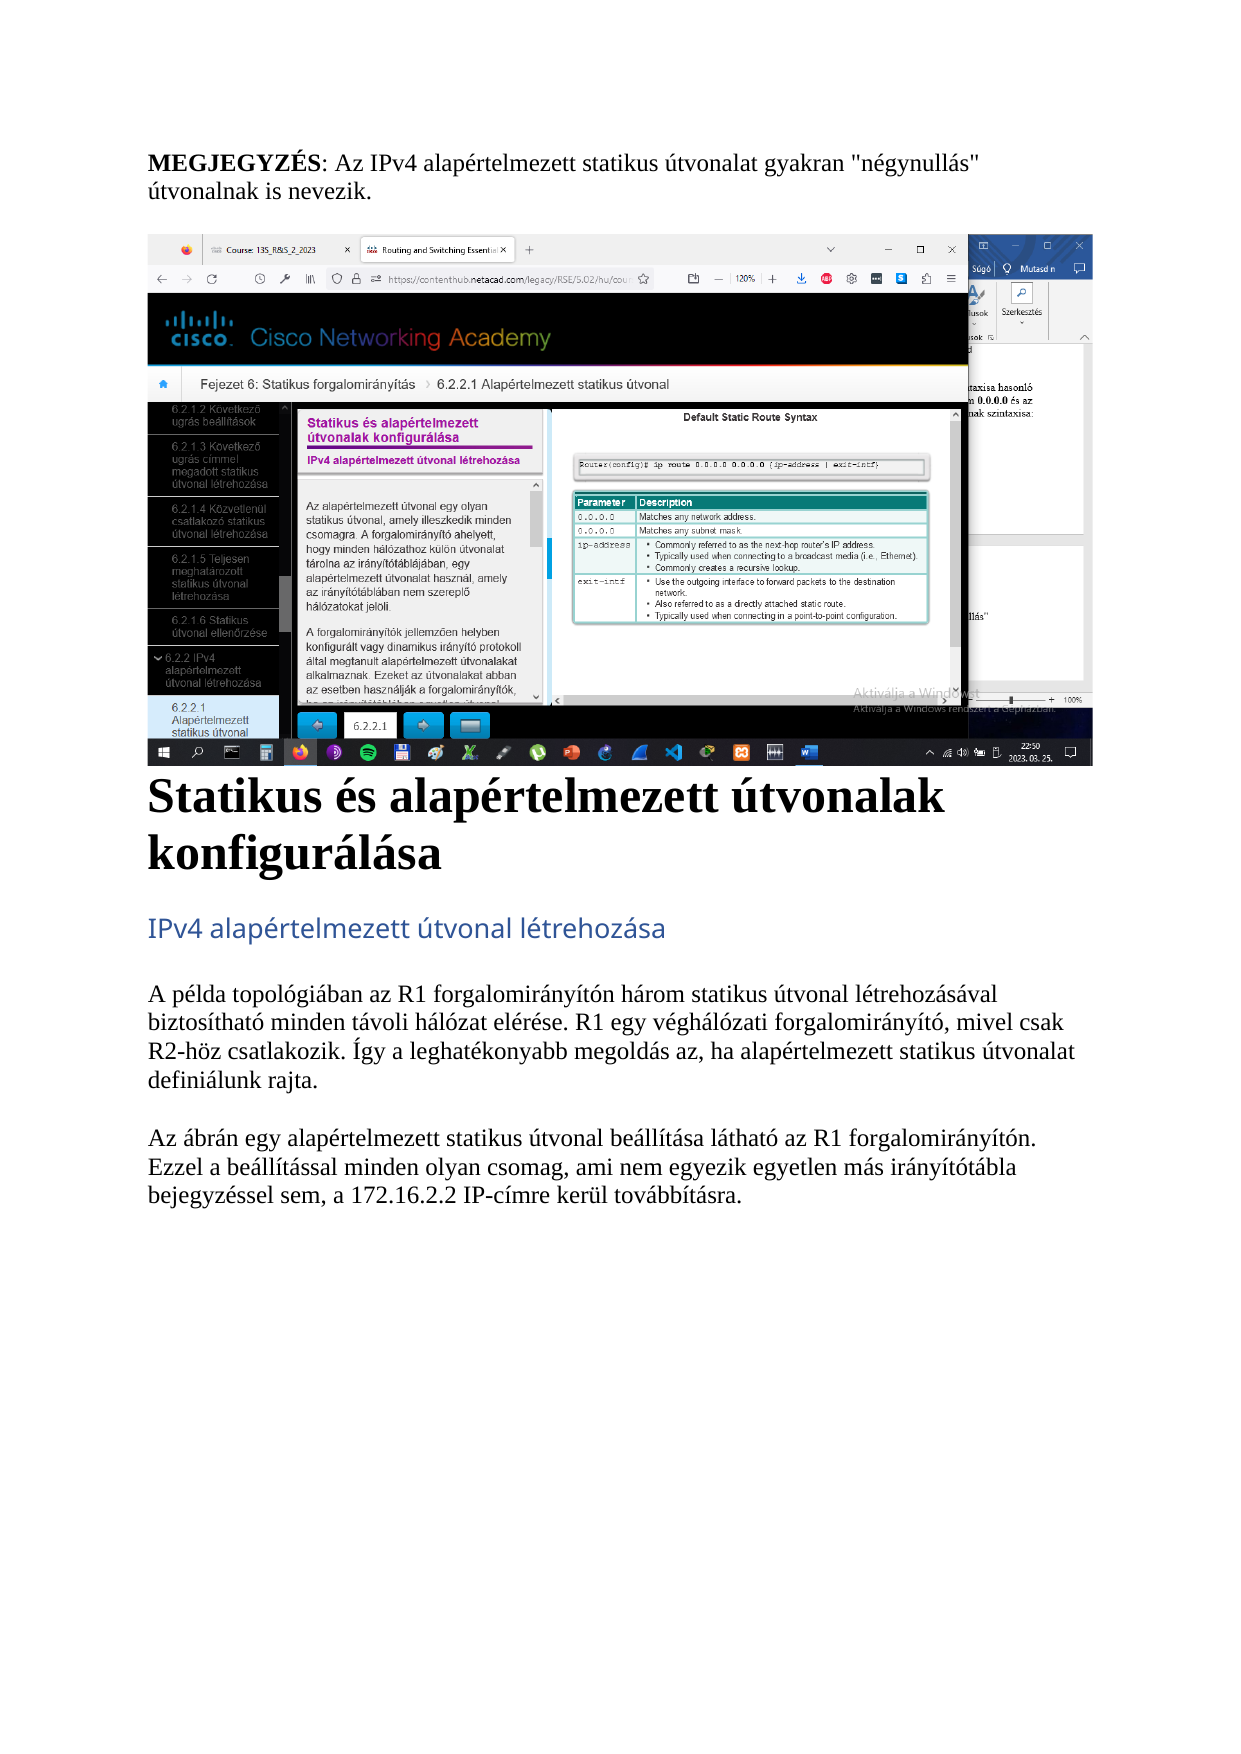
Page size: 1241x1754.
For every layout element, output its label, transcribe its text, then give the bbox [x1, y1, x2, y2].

text A példa topológiában az R1 forgalomirányítón három statikus útvonal létrehozásával biztosítható minden távoli hálózat elérése. R1 egy véghálózati forgalomirányító, mivel csak R2-höz csatlakozik. Így a leghatékonyabb megoldás az, ha alapértelmezett statikus útvonalat definiálunk rajta. [148, 979, 1093, 1094]
picture [147, 234, 1093, 766]
text MEGJEGYZÉS: Az IPv4 alapértelmezett statikus útvonalat gyakran "négynullás" útvonalnak is nevezik. [148, 148, 1093, 205]
subtitle Statikus és alapértelmezett útvonalak konfigurálása [148, 766, 1093, 881]
text Az ábrán egy alapértelmezett statikus útvonal beállítása látható az R1 forgalomirányítón. Ezzel a beállítással minden olyan csomag, ami nem egyezik egyetlen más irányítótábla bejegyzéssel sem, a 172.16.2.2 IP-címre kerül továbbításra. [148, 1123, 1093, 1209]
subtitle IPv4 alapértelmezett útvonal létrehozása [148, 910, 1093, 947]
